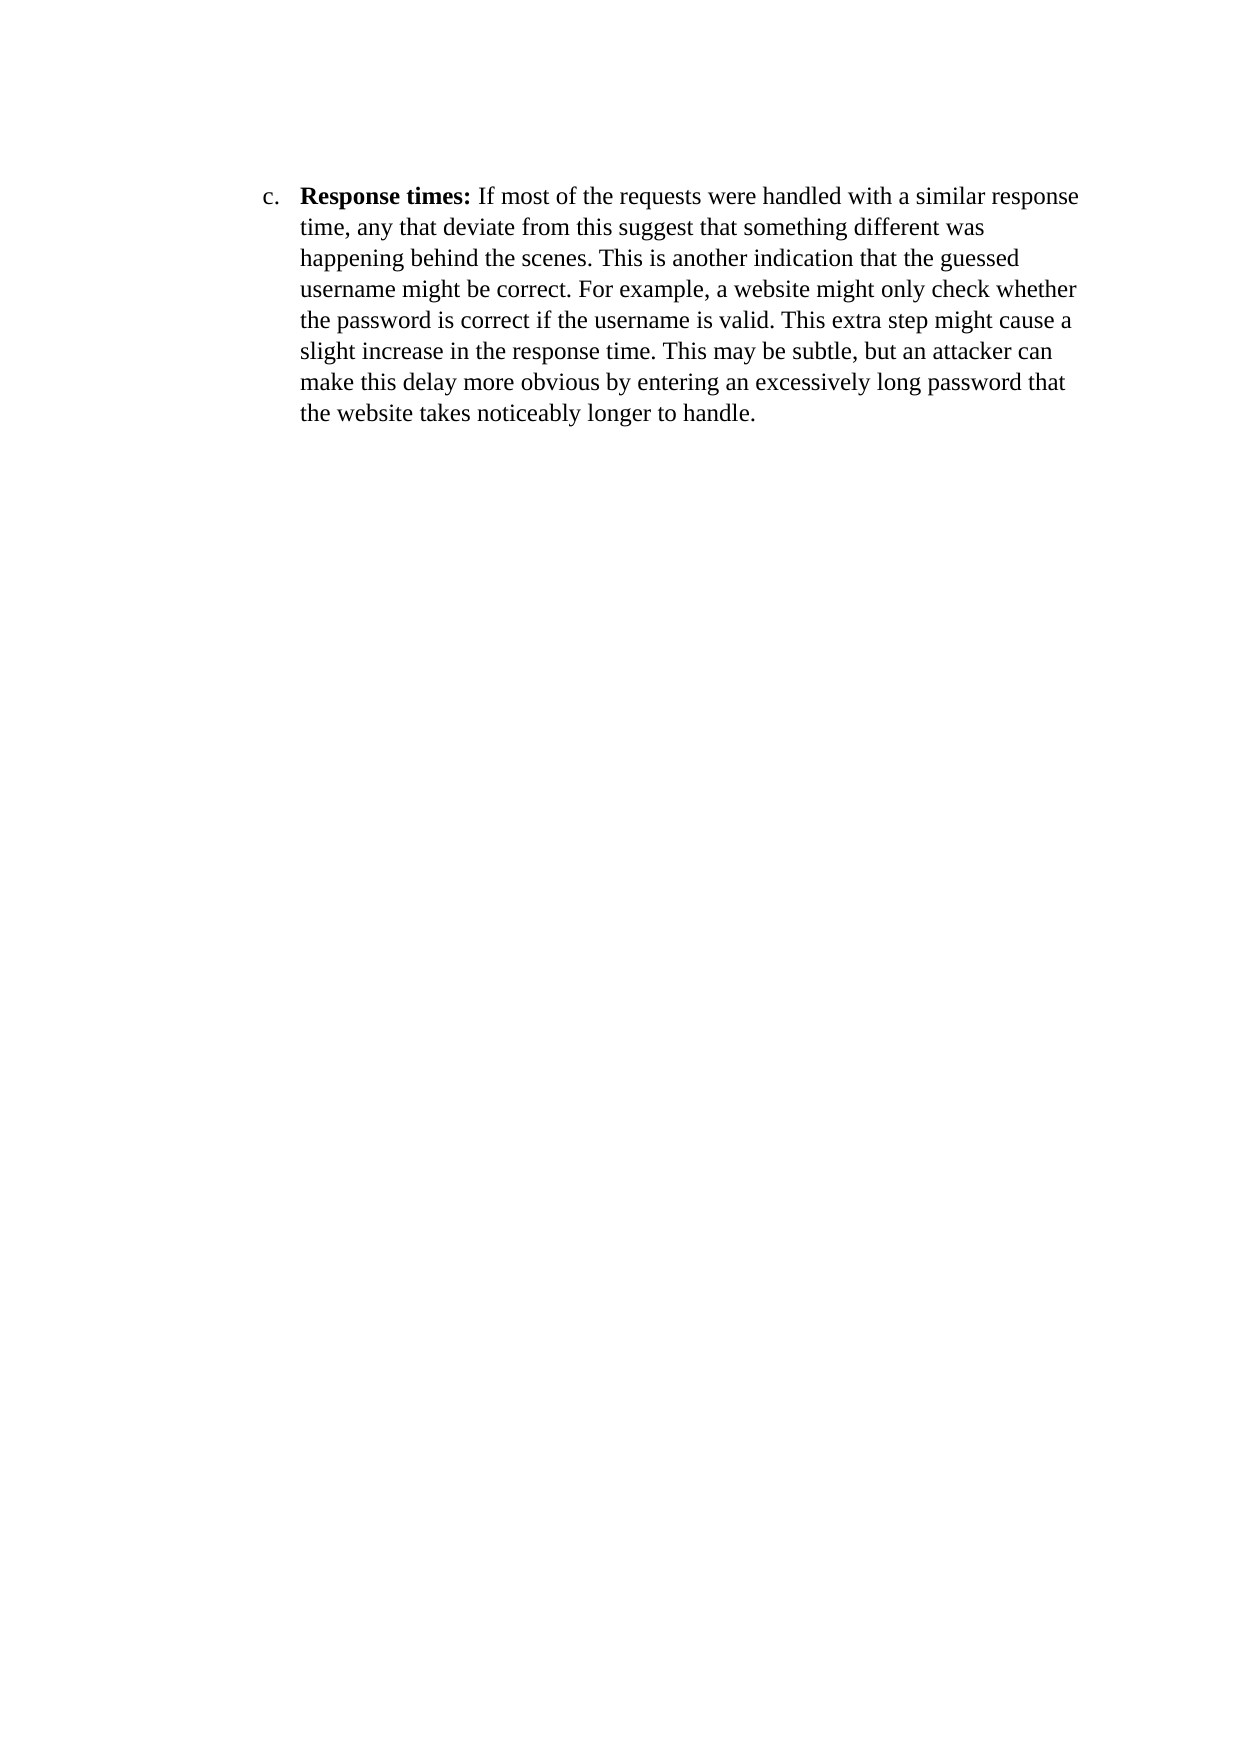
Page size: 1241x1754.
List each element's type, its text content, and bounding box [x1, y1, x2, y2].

list Response times: If most of the requests were handled with a similar response time, any that deviate from this suggest that something different was happening behind the scenes. This is another indication that the guessed username might be correct. For example, a website might only check whether the password is correct if the username is valid. This extra step might cause a slight increase in the response time. This may be subtle, but an attacker can make this delay more obvious by entering an excessively long password that the website takes noticeably longer to handle. [262, 181, 1090, 427]
